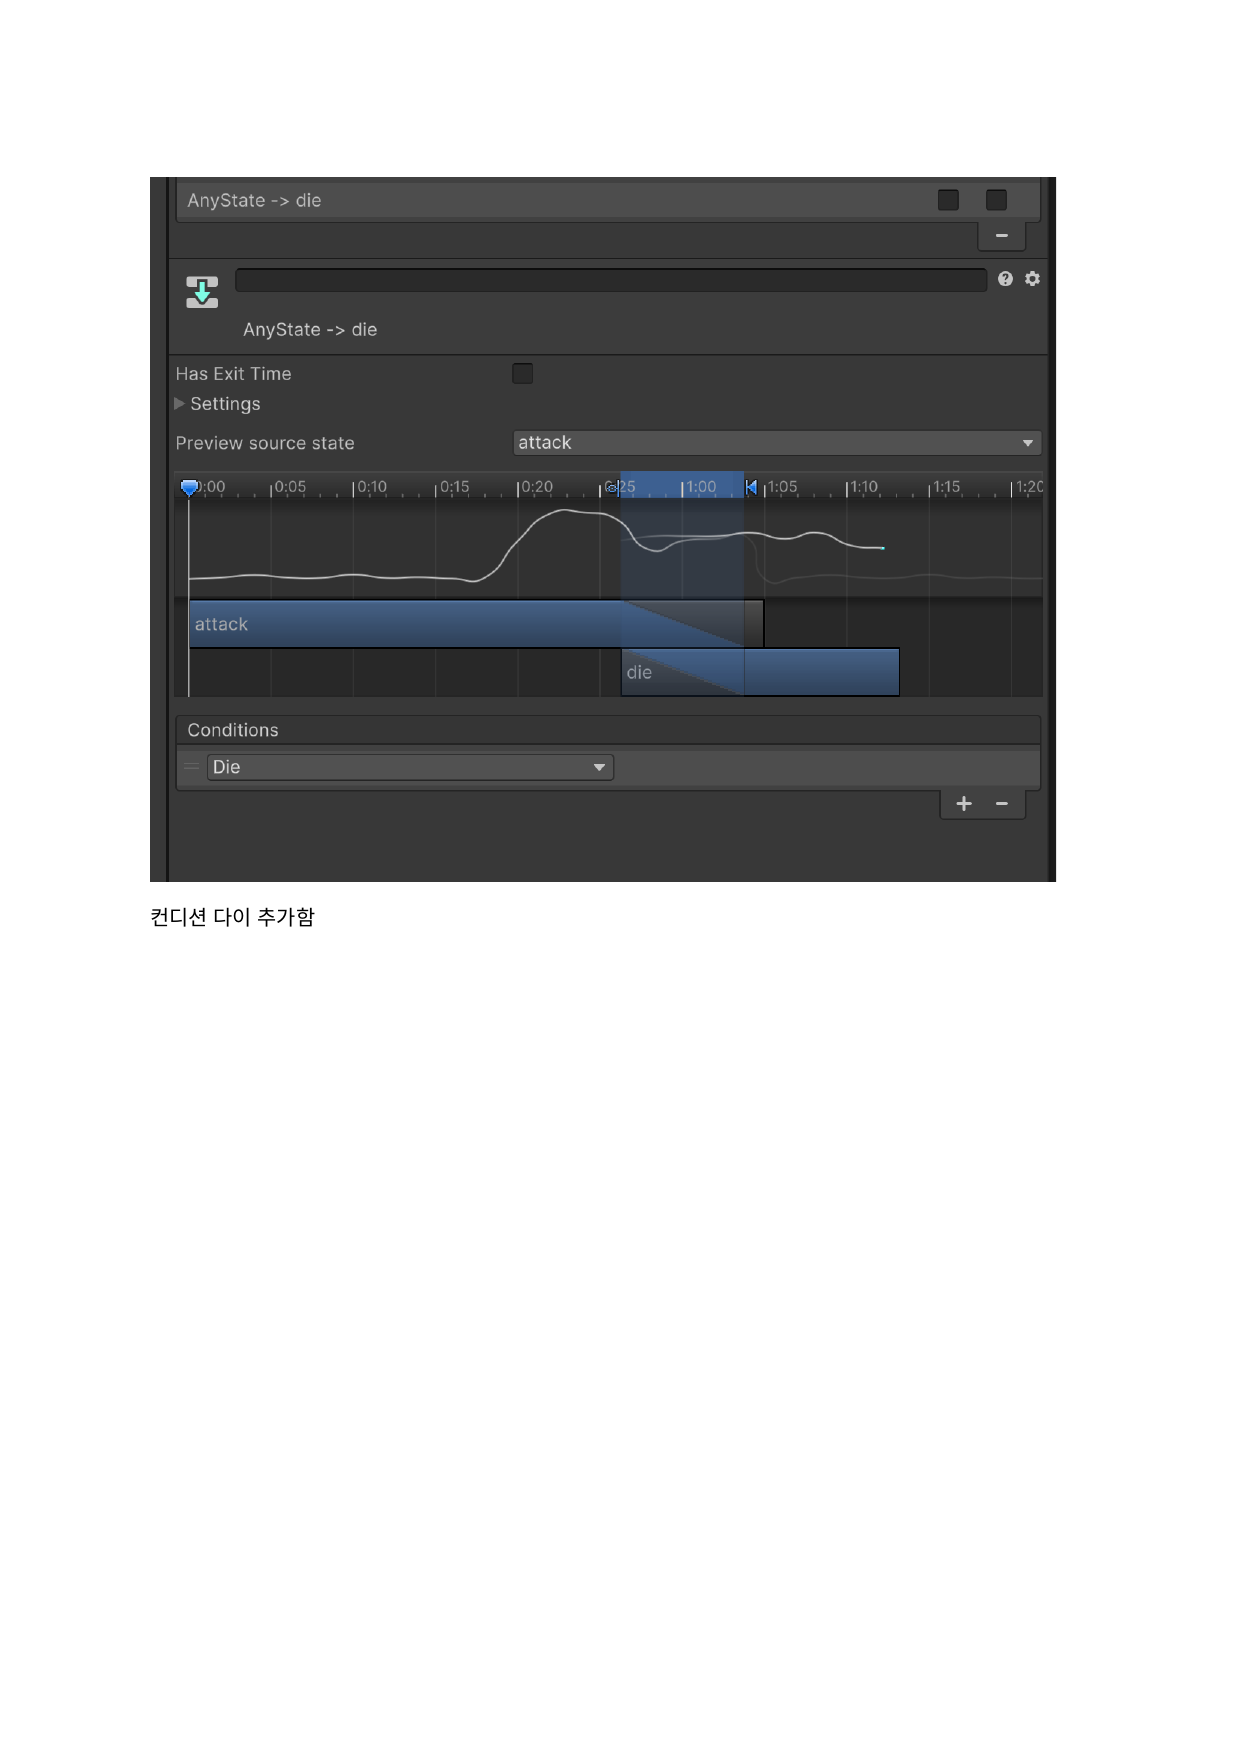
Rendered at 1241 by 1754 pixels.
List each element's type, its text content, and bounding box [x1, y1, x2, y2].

picture [150, 177, 1057, 882]
text 컨디션 다이 추가함 [150, 901, 1090, 931]
